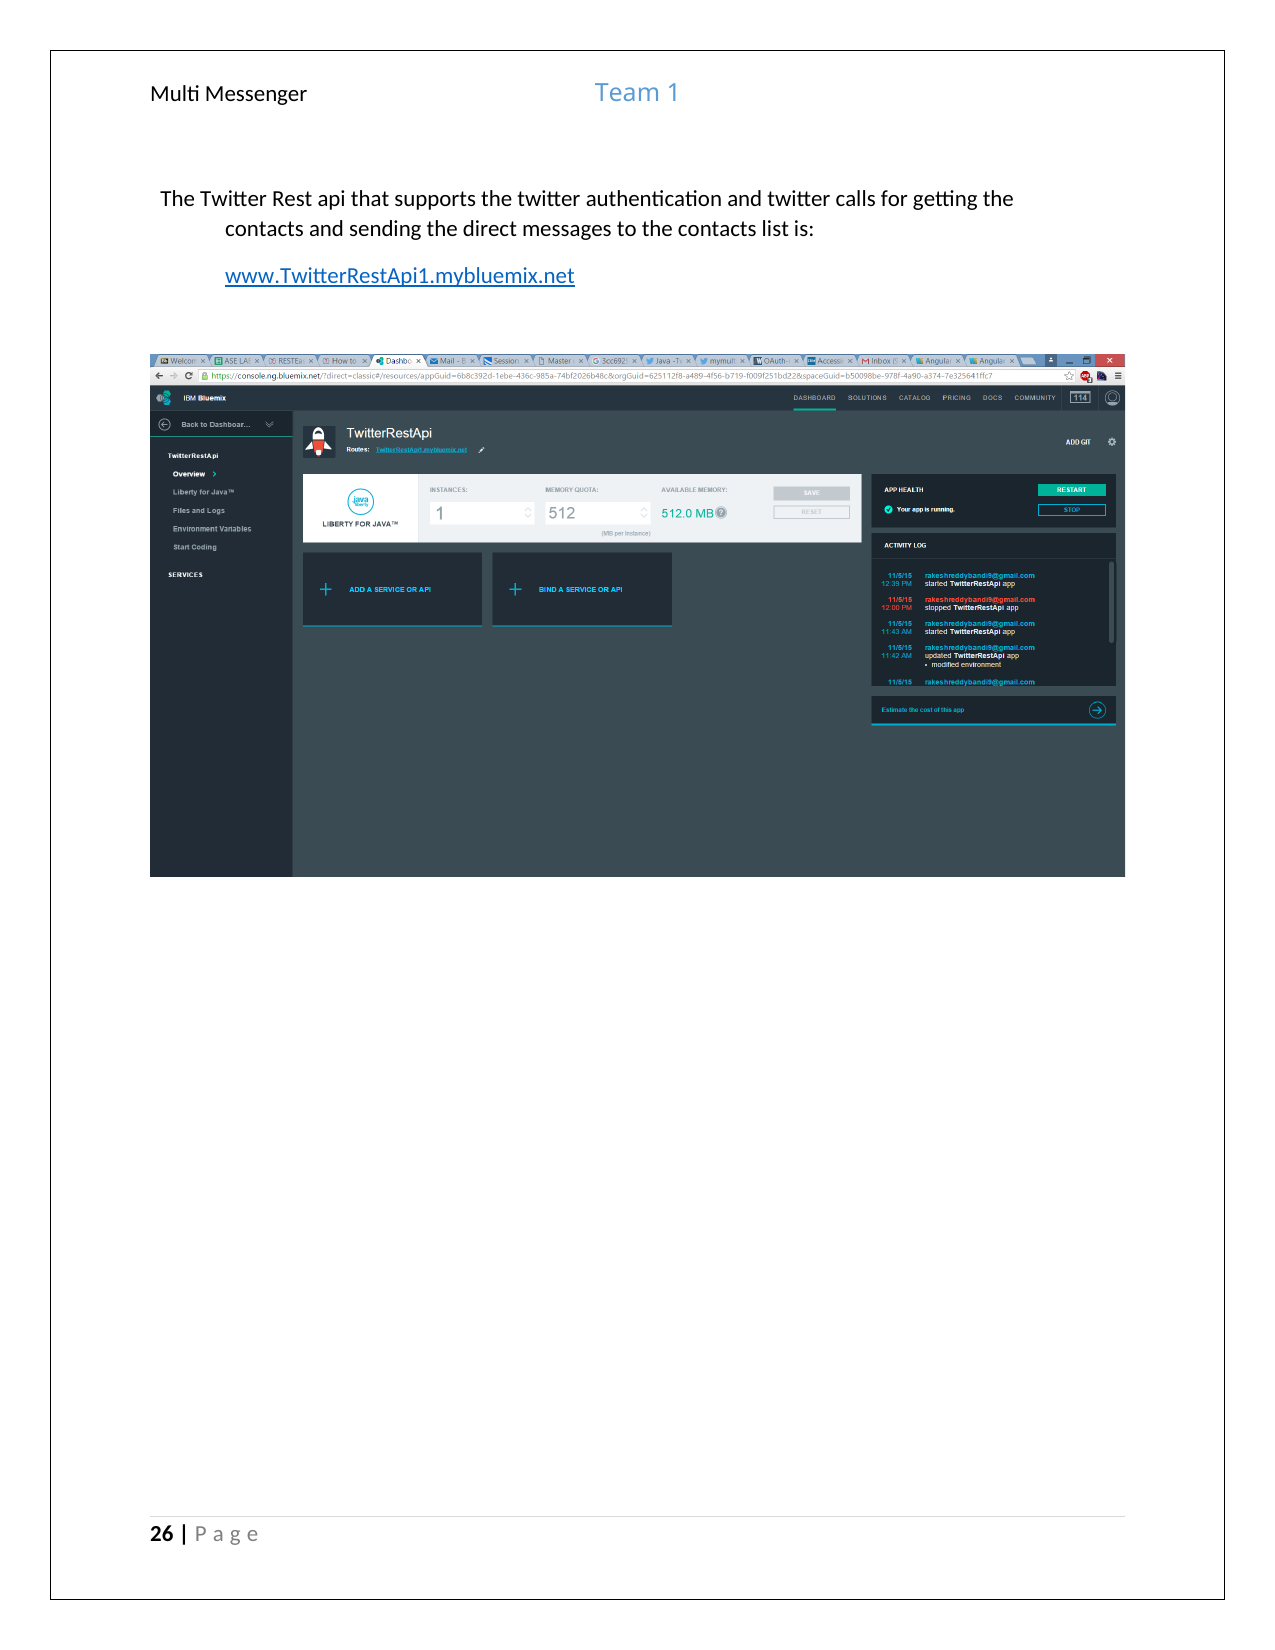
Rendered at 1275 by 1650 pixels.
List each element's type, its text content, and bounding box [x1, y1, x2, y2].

text The Twitter Rest api that supports the twitter authentication and twitter calls for getting the contacts and sending the direct messages to the contacts list is: [150, 184, 1125, 242]
picture [150, 354, 1125, 877]
text www.TwitterRestApi1.mybluemix.net [150, 261, 1125, 289]
